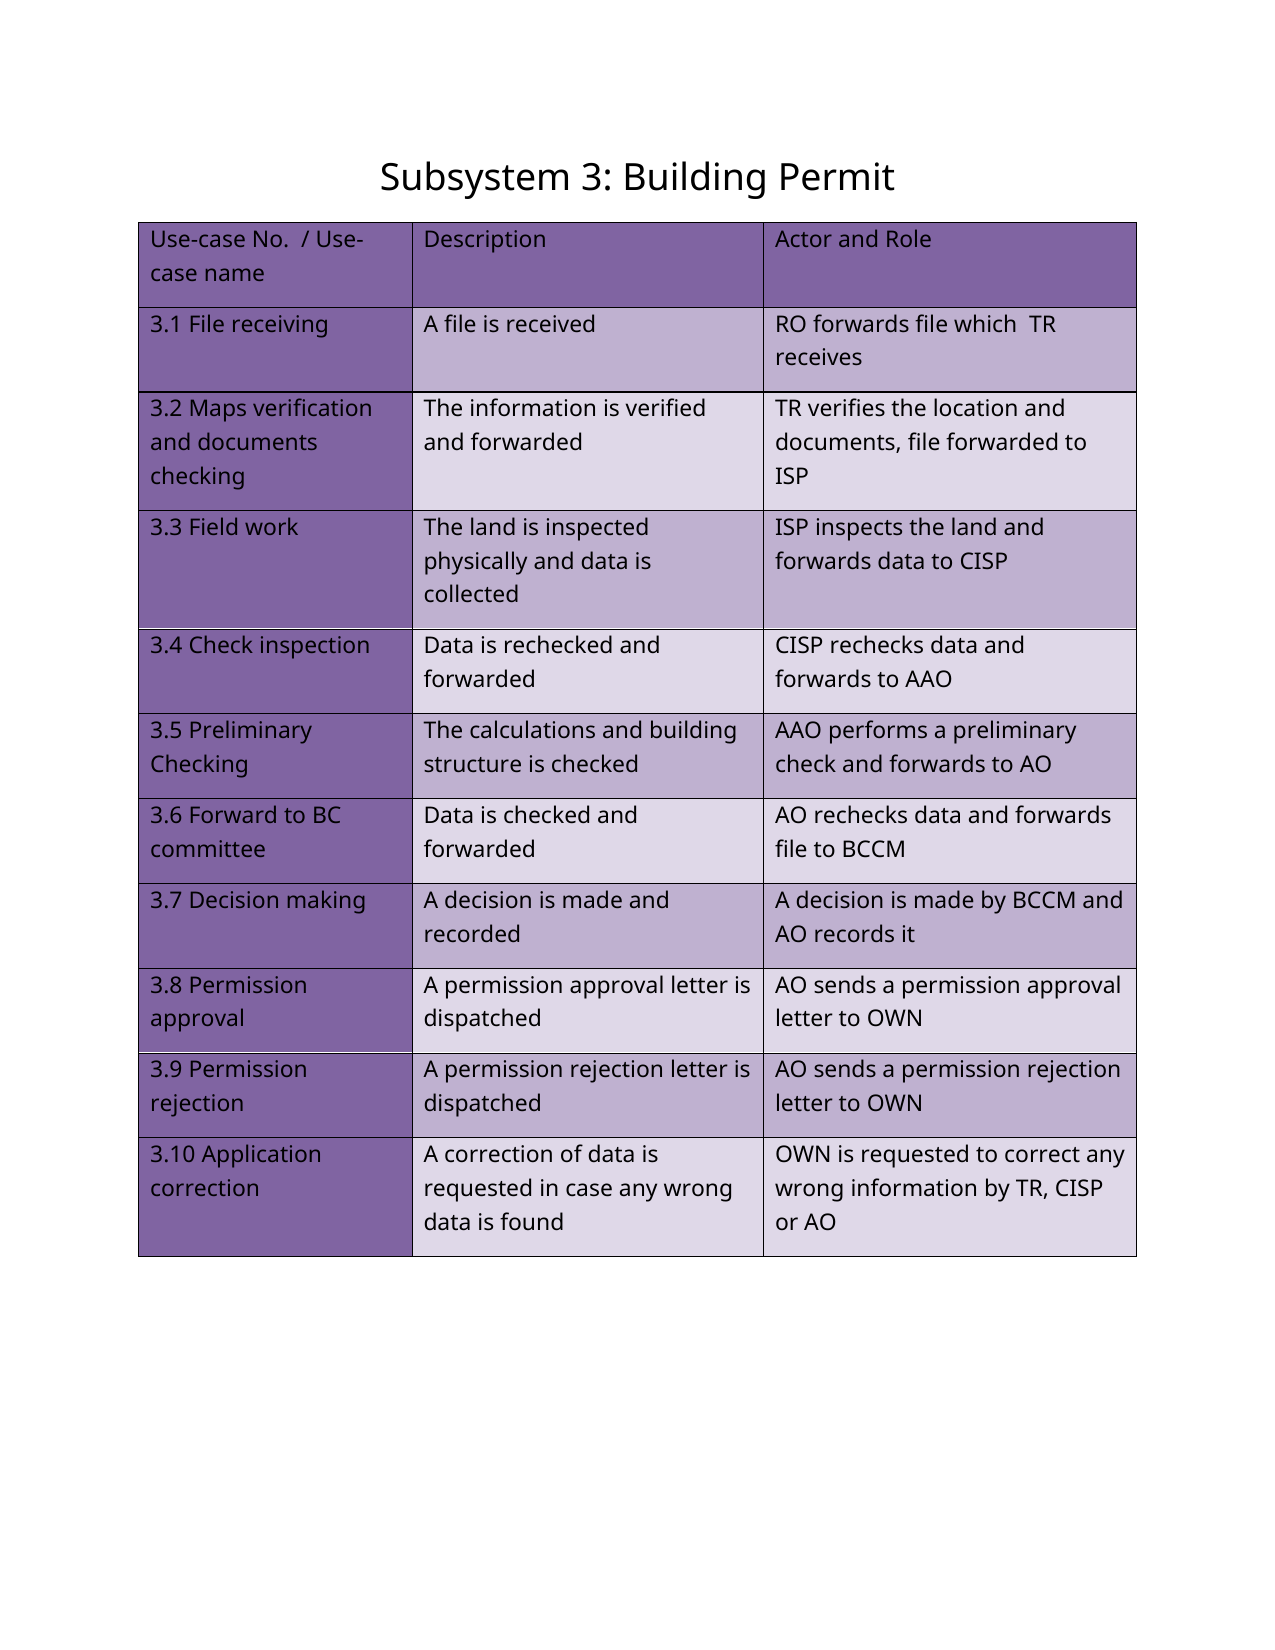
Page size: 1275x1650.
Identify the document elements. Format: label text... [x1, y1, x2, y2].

table_cell 3.8 Permission approval [139, 969, 412, 1052]
table_cell A file is received [413, 308, 763, 391]
table_cell 3.1 File receiving [139, 308, 412, 391]
table_cell A decision is made by BCCM and AO records it [764, 884, 1136, 968]
table_cell TR verifies the location and documents, file forwarded to ISP [764, 393, 1136, 510]
table_cell ISP inspects the land and forwards data to CISP [764, 511, 1136, 628]
table_cell 3.3 Field work [139, 511, 412, 628]
table_cell CISP rechecks data and forwards to AAO [764, 630, 1136, 713]
table_cell RO forwards file which TR receives [764, 308, 1136, 391]
table_cell 3.7 Decision making [139, 884, 412, 968]
table_cell Data is rechecked and forwarded [413, 630, 763, 713]
table_cell The calculations and building structure is checked [413, 714, 763, 798]
table_cell 3.5 Preliminary Checking [139, 714, 412, 798]
table_cell A decision is made and recorded [413, 884, 763, 968]
table_cell 3.10 Application correction [139, 1138, 412, 1256]
table_cell A permission approval letter is dispatched [413, 969, 763, 1052]
table_cell OWN is requested to correct any wrong information by TR, CISP or AO [764, 1138, 1136, 1256]
table_cell AO rechecks data and forwards file to BCCM [764, 799, 1136, 883]
table_cell The land is inspected physically and data is collected [413, 511, 763, 628]
table_cell 3.9 Permission rejection [139, 1054, 412, 1137]
table_header Description [413, 223, 763, 307]
table_cell AO sends a permission rejection letter to OWN [764, 1054, 1136, 1137]
table_cell 3.6 Forward to BC committee [139, 799, 412, 883]
table_cell A correction of data is requested in case any wrong data is found [413, 1138, 763, 1256]
table_cell AO sends a permission approval letter to OWN [764, 969, 1136, 1052]
table_cell The information is verified and forwarded [413, 393, 763, 510]
table_header Use-case No. / Use-case name [139, 223, 412, 307]
table_header Actor and Role [764, 223, 1136, 307]
table_cell 3.4 Check inspection [139, 630, 412, 713]
table_cell Data is checked and forwarded [413, 799, 763, 883]
list Subsystem 3: Building Permit [150, 150, 1125, 201]
table_cell AAO performs a preliminary check and forwards to AO [764, 714, 1136, 798]
table_cell 3.2 Maps verification and documents checking [139, 393, 412, 510]
table_cell A permission rejection letter is dispatched [413, 1054, 763, 1137]
